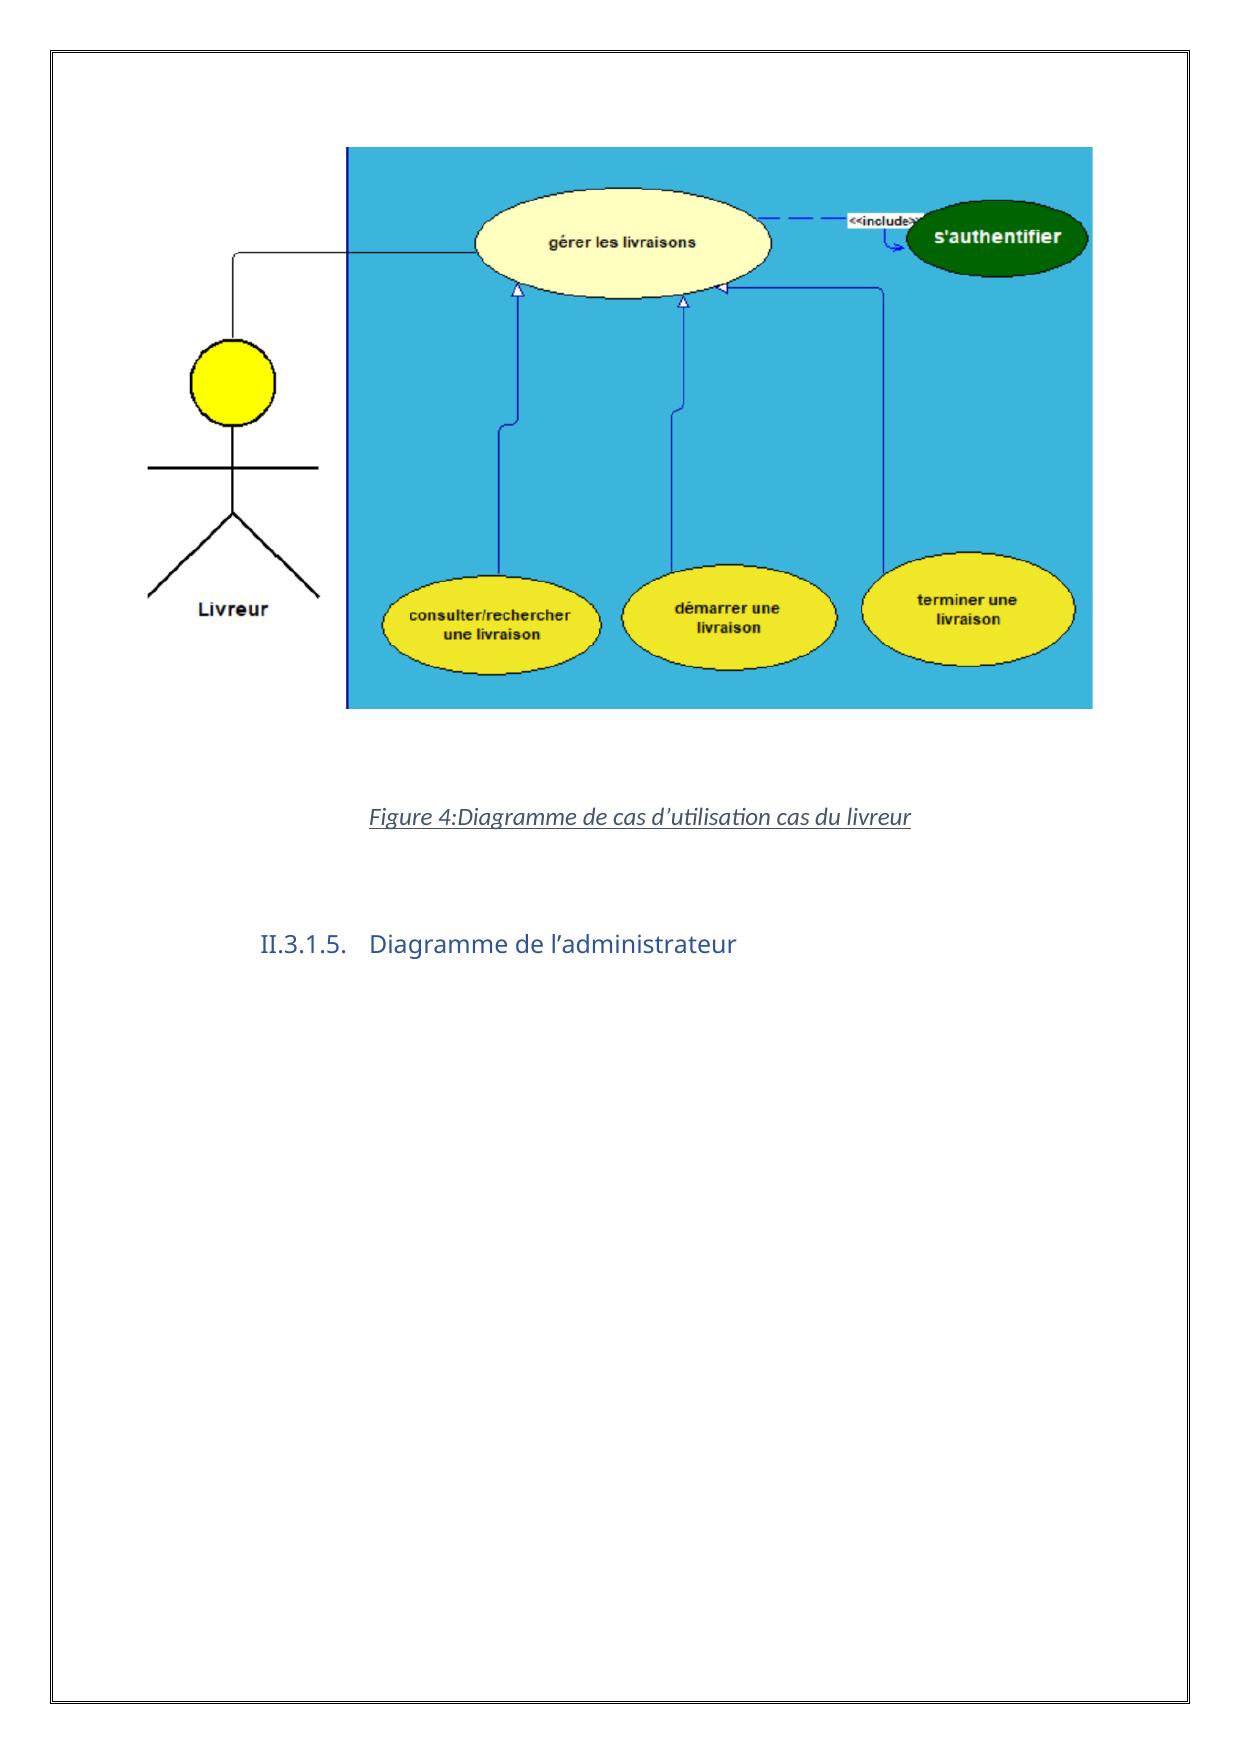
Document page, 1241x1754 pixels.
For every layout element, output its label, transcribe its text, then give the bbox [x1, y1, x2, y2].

text Figure 4:Diagramme de cas d’utilisation cas du livreur [295, 802, 1093, 832]
subtitle Diagramme de l’administrateur [260, 927, 1093, 961]
picture [147, 147, 1093, 709]
